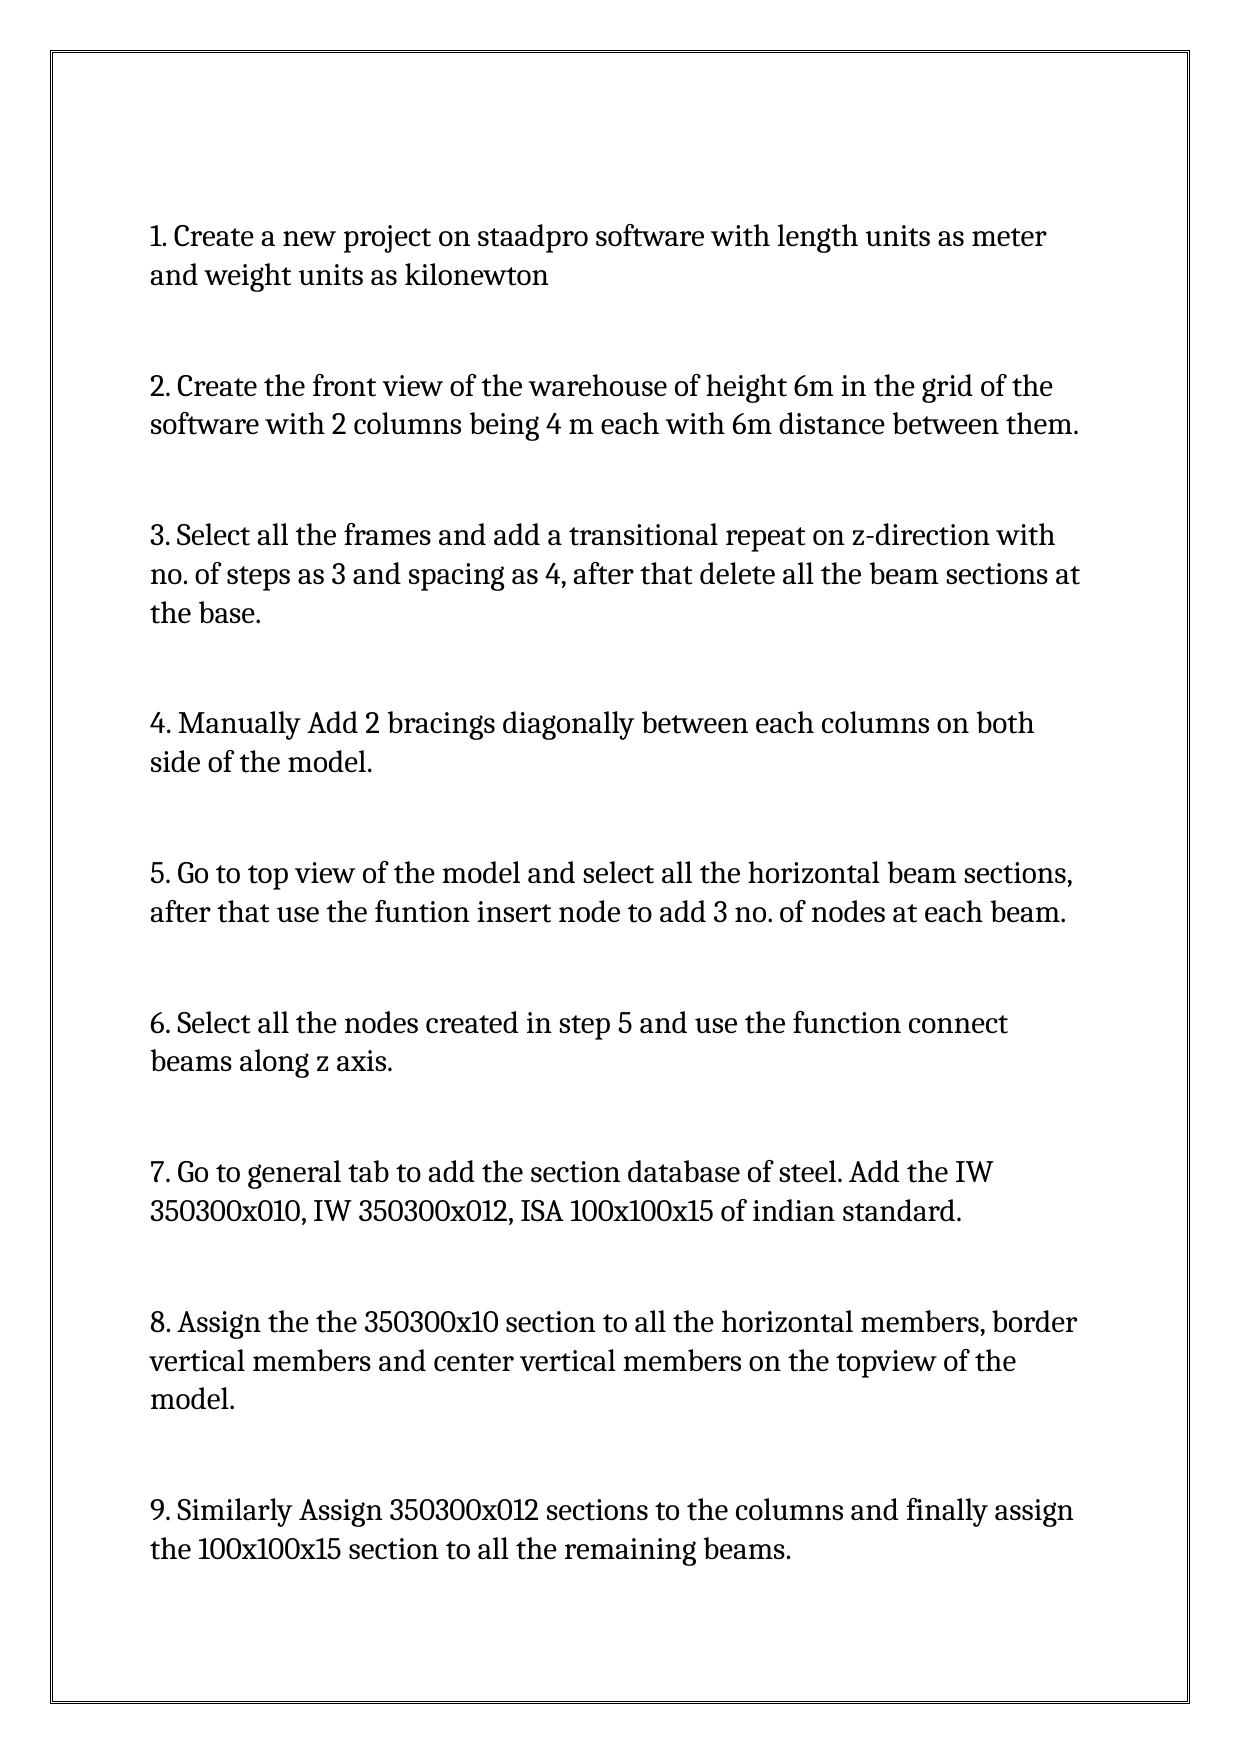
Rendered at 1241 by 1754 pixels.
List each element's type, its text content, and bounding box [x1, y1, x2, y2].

text 3. Select all the frames and add a transitional repeat on z-direction with no. of steps as 3 and spacing as 4, after that delete all the beam sections at the base. [150, 517, 1090, 631]
text 1. Create a new project on staadpro software with length units as meter and weight units as kilonewton [150, 218, 1090, 293]
text 5. Go to top view of the model and select all the horizontal beam sections, after that use the funtion insert node to add 3 no. of nodes at each beam. [150, 855, 1090, 930]
text 6. Select all the nodes created in step 5 and use the function connect beams along z axis. [150, 1005, 1090, 1080]
text 7. Go to general tab to add the section database of steel. Add the IW 350300x010, IW 350300x012, ISA 100x100x15 of indian standard. [150, 1154, 1090, 1229]
text 9. Similarly Assign 350300x012 sections to the columns and finally assign the 100x100x15 section to all the remaining beams. [150, 1492, 1090, 1567]
text 8. Assign the the 350300x10 section to all the horizontal members, border vertical members and center vertical members on the topview of the model. [150, 1304, 1090, 1418]
text 4. Manually Add 2 bracings diagonally between each columns on both side of the model. [150, 706, 1090, 781]
text 2. Create the front view of the warehouse of height 6m in the grid of the software with 2 columns being 4 m each with 6m distance between them. [150, 368, 1090, 443]
